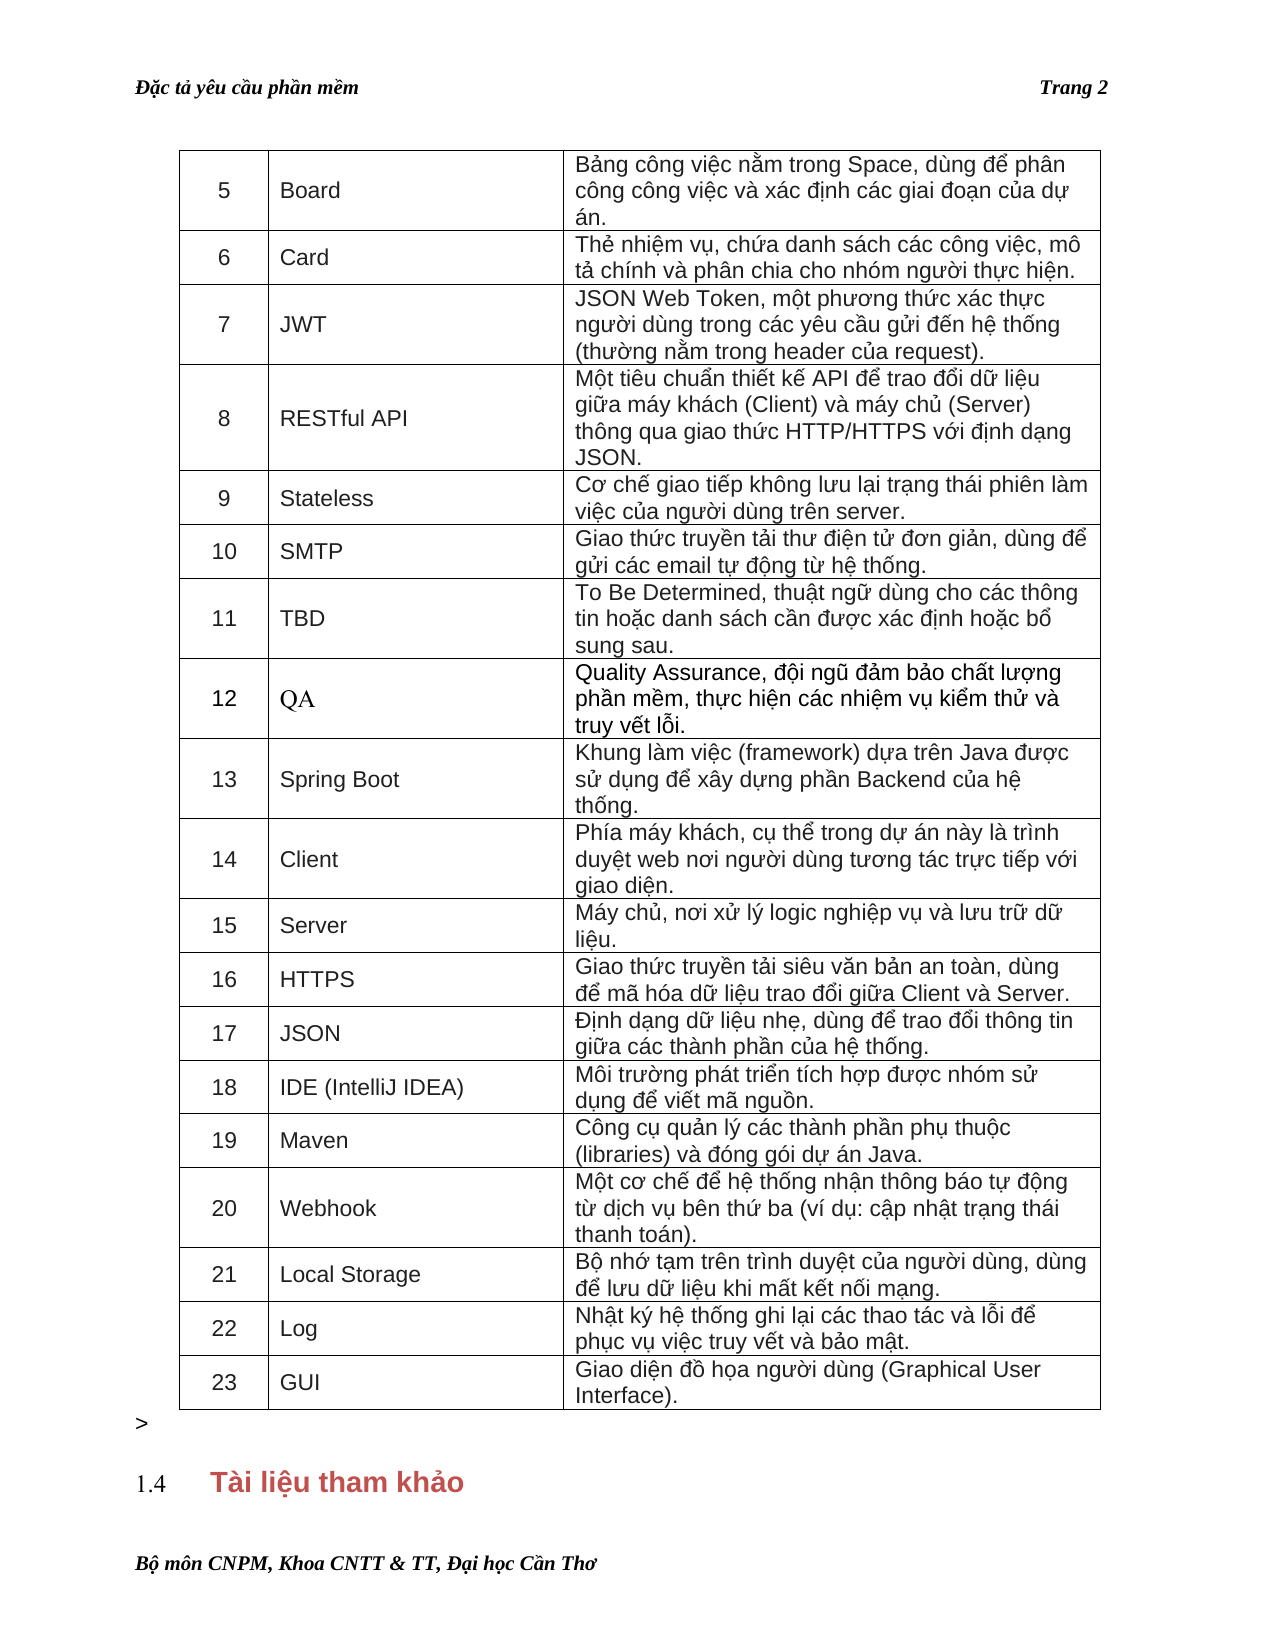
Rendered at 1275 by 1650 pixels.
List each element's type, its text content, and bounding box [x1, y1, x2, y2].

table_cell Máy chủ, nơi xử lý logic nghiệp vụ và lưu trữ dữ liệu. [564, 899, 1100, 952]
table_cell Bảng công việc nằm trong Space, dùng để phân công công việc và xác định các giai đoạn của dự án. [564, 151, 1100, 230]
table_cell HTTPS [269, 953, 563, 1006]
table_cell 22 [180, 1302, 268, 1355]
table_cell 7 [180, 285, 268, 364]
table_cell Giao thức truyền tải siêu văn bản an toàn, dùng để mã hóa dữ liệu trao đổi giữa Client và Server. [564, 953, 1100, 1006]
table_cell Công cụ quản lý các thành phần phụ thuộc (libraries) và đóng gói dự án Java. [564, 1114, 1100, 1167]
table_cell Cơ chế giao tiếp không lưu lại trạng thái phiên làm việc của người dùng trên server. [564, 471, 1100, 524]
table_cell Stateless [269, 471, 563, 524]
table_cell Môi trường phát triển tích hợp được nhóm sử dụng để viết mã nguồn. [564, 1061, 1100, 1113]
table_cell 16 [180, 953, 268, 1006]
table_cell Một cơ chế để hệ thống nhận thông báo tự động từ dịch vụ bên thứ ba (ví dụ: cập nhật trạng thái thanh toán). [564, 1168, 1100, 1247]
table_cell Card [269, 231, 563, 284]
table_cell 6 [180, 231, 268, 284]
table_cell RESTful API [269, 365, 563, 470]
table_cell Maven [269, 1114, 563, 1167]
table_cell 20 [180, 1168, 268, 1247]
table_cell Log [269, 1302, 563, 1355]
table_cell QA [269, 659, 563, 738]
table_cell Một tiêu chuẩn thiết kế API để trao đổi dữ liệu giữa máy khách (Client) và máy chủ (Server) thông qua giao thức HTTP/HTTPS với định dạng JSON. [564, 365, 1100, 470]
table_cell Giao diện đồ họa người dùng (Graphical User Interface). [564, 1356, 1100, 1408]
table_cell Server [269, 899, 563, 952]
table_cell 10 [180, 525, 268, 578]
table_cell Webhook [269, 1168, 563, 1247]
table_cell JWT [269, 285, 563, 364]
table_cell 15 [180, 899, 268, 952]
table_cell JSON Web Token, một phương thức xác thực người dùng trong các yêu cầu gửi đến hệ thống (thường nằm trong header của request). [564, 285, 1100, 364]
table_cell Local Storage [269, 1248, 563, 1301]
text > [135, 1409, 1140, 1436]
table_cell Thẻ nhiệm vụ, chứa danh sách các công việc, mô tả chính và phân chia cho nhóm người thực hiện. [564, 231, 1100, 284]
table_cell Khung làm việc (framework) dựa trên Java được sử dụng để xây dựng phần Backend của hệ thống. [564, 739, 1100, 818]
table_cell GUI [269, 1356, 563, 1408]
table_cell Giao thức truyền tải thư điện tử đơn giản, dùng để gửi các email tự động từ hệ thống. [564, 525, 1100, 578]
table_cell IDE (IntelliJ IDEA) [269, 1061, 563, 1113]
table_cell 17 [180, 1007, 268, 1059]
table_cell 14 [180, 819, 268, 898]
table_cell Quality Assurance, đội ngũ đảm bảo chất lượng phần mềm, thực hiện các nhiệm vụ kiểm thử và truy vết lỗi. [564, 659, 1100, 738]
table_cell 8 [180, 365, 268, 470]
table_cell TBD [269, 579, 563, 658]
table_cell JSON [269, 1007, 563, 1059]
table_cell To Be Determined, thuật ngữ dùng cho các thông tin hoặc danh sách cần được xác định hoặc bổ sung sau. [564, 579, 1100, 658]
table_cell 18 [180, 1061, 268, 1113]
table_cell Định dạng dữ liệu nhẹ, dùng để trao đổi thông tin giữa các thành phần của hệ thống. [564, 1007, 1100, 1059]
subtitle Tài liệu tham khảo [135, 1465, 1140, 1498]
table_cell 5 [180, 151, 268, 230]
table_cell 9 [180, 471, 268, 524]
table_cell Nhật ký hệ thống ghi lại các thao tác và lỗi để phục vụ việc truy vết và bảo mật. [564, 1302, 1100, 1355]
table_cell Bộ nhớ tạm trên trình duyệt của người dùng, dùng để lưu dữ liệu khi mất kết nối mạng. [564, 1248, 1100, 1301]
table_cell 21 [180, 1248, 268, 1301]
table_cell Board [269, 151, 563, 230]
table_cell Client [269, 819, 563, 898]
table_cell Phía máy khách, cụ thể trong dự án này là trình duyệt web nơi người dùng tương tác trực tiếp với giao diện. [564, 819, 1100, 898]
table_cell 11 [180, 579, 268, 658]
table_cell SMTP [269, 525, 563, 578]
table_cell 12 [180, 659, 268, 738]
table_cell Spring Boot [269, 739, 563, 818]
table_cell 13 [180, 739, 268, 818]
table_cell 19 [180, 1114, 268, 1167]
table_cell 23 [180, 1356, 268, 1408]
